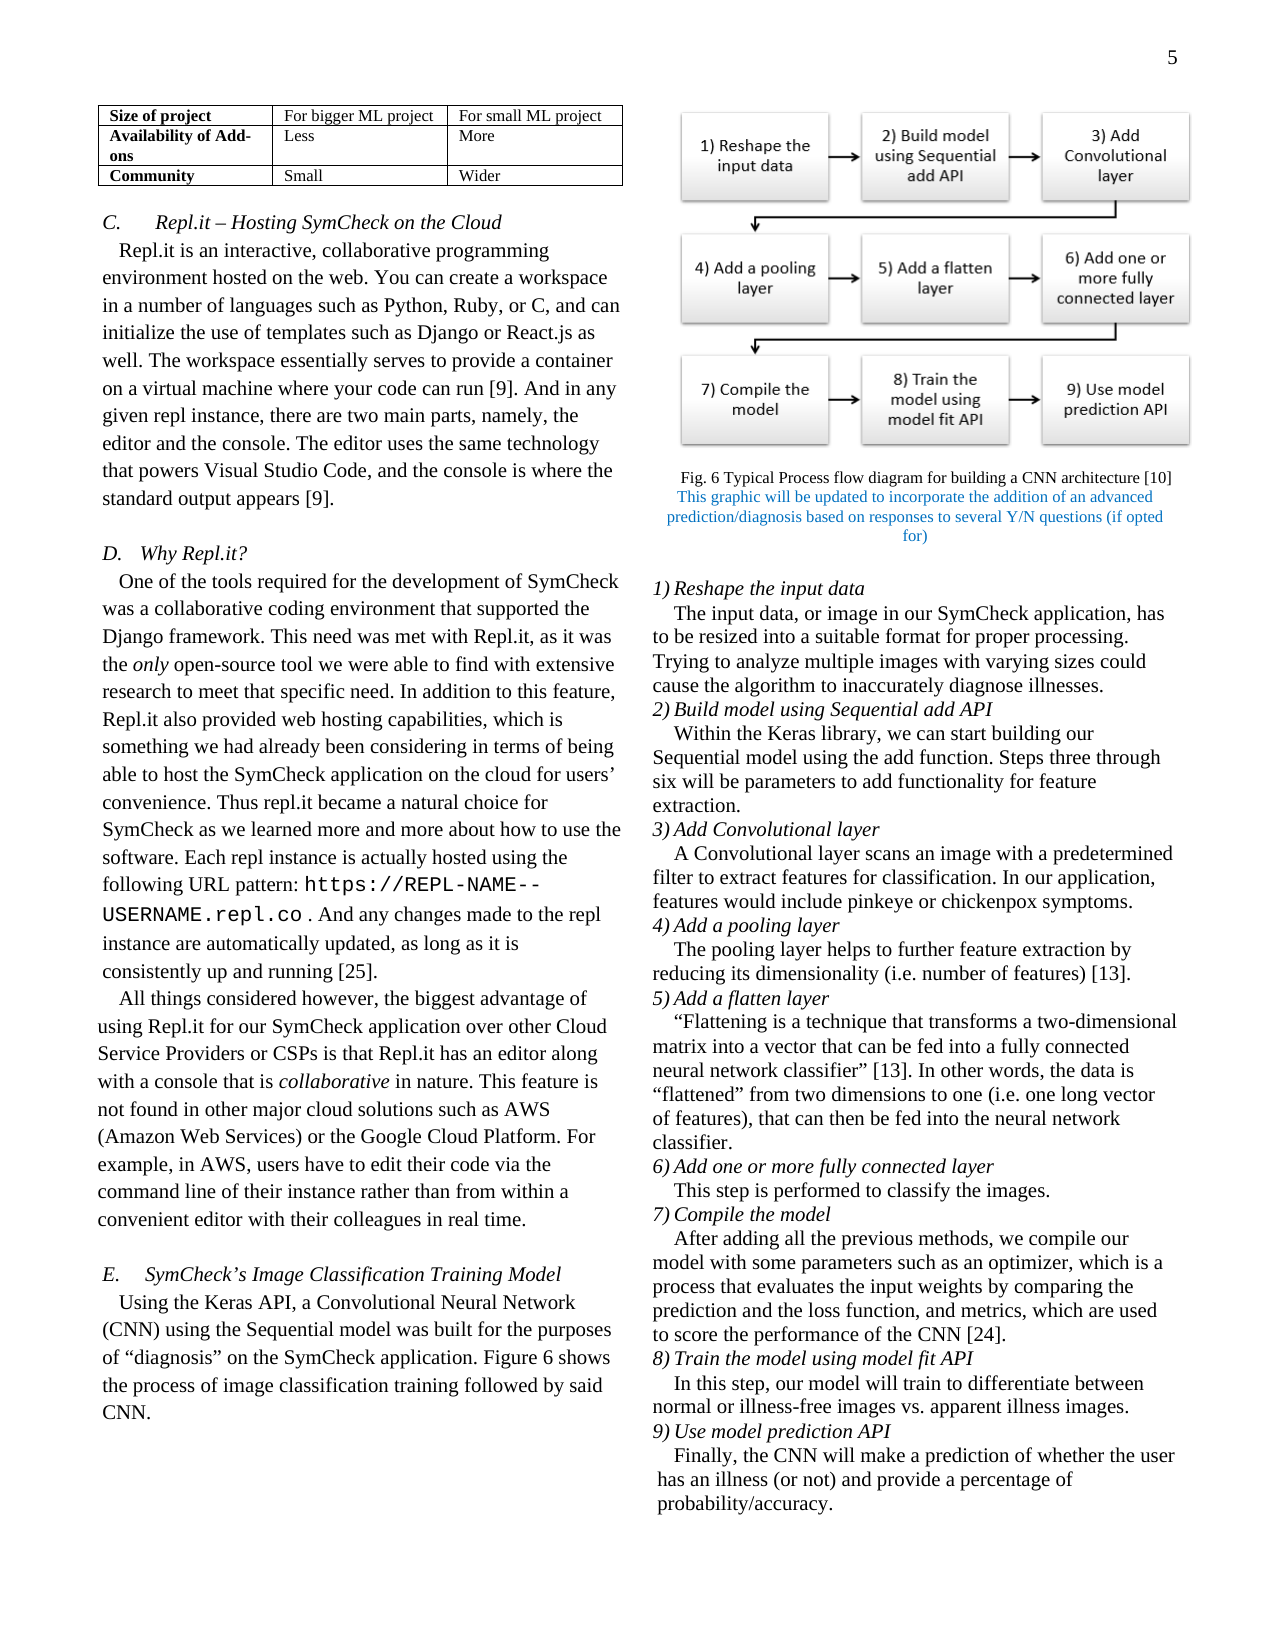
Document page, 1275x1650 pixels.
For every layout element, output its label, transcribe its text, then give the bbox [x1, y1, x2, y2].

table_cell Availability of Add-ons [99, 126, 272, 164]
text After adding all the previous methods, we compile our model with some parameters such as an optimizer, which is a process that evaluates the input weights by comparing the prediction and the loss function, and metrics, which are used to score the performance of the CNN [24]. [652, 1226, 1177, 1346]
table_cell Small [273, 166, 447, 185]
text Within the Keras library, we can start building our Sequential model using the add function. Steps three through six will be parameters to add functionality for feature extraction. [652, 721, 1177, 817]
subtitle Add one or more fully connected layer [652, 1154, 1177, 1178]
text Using the Keras API, a Convolutional Neural Network (CNN) using the Sequential model was built for the purposes of “diagnosis” on the SymCheck application. Figure 6 shows the process of image classification training followed by said CNN. [102, 1290, 622, 1424]
subtitle Add a pooling layer [652, 913, 1177, 937]
list SymCheck’s Image Classification Training Model [102, 1262, 622, 1286]
text The pooling layer helps to further feature extraction by reducing its dimensionality (i.e. number of features) [13]. [652, 937, 1177, 985]
text Fig. 6 Typical Process flow diagram for building a CNN architecture [10] This graphic will be updated to incorporate the addition of an advanced prediction/diagnosis based on responses to several Y/N questions (if opted for) [652, 468, 1177, 545]
table_cell Less [273, 126, 447, 164]
table_cell Community [99, 166, 272, 185]
text “Flattening is a technique that transforms a two-dimensional matrix into a vector that can be fed into a fully connected neural network classifier” [13]. In other words, the data is “flattened” from two dimensions to one (i.e. one long vector of features), that can then be fed into the neural network classifier. [652, 1009, 1177, 1154]
table_cell Size of project [99, 106, 272, 125]
text A Convolutional layer scans an image with a predetermined filter to extract features for classification. In our application, features would include pinkeye or chickenpox symptoms. [652, 841, 1177, 913]
table_cell More [448, 126, 622, 164]
subtitle Build model using Sequential add API [652, 697, 1177, 721]
table_cell For small ML project [448, 106, 622, 125]
list Repl.it – Hosting SymCheck on the Cloud [102, 210, 622, 234]
subtitle Add Convolutional layer [652, 817, 1177, 841]
list Why Repl.it? [102, 541, 622, 565]
text All things considered however, the biggest advantage of using Repl.it for our SymCheck application over other Cloud Service Providers or CSPs is that Repl.it has an editor along with a console that is collaborative in nature. This feature is not found in other major cloud solutions such as AWS (Amazon Web Services) or the Google Cloud Platform. For example, in AWS, users have to edit their code via the command line of their instance rather than from within a convenient editor with their colleagues in real time. [97, 986, 622, 1231]
text One of the tools required for the development of SymCheck was a collaborative coding environment that supported the Django framework. This need was met with Repl.it, as it was the only open-source tool we were able to find with extensive research to meet that specific need. In addition to this feature, Repl.it also provided web hosting capabilities, which is something we had already been considering in terms of being able to host the SymCheck application on the cloud for users’ convenience. Thus repl.it became a natural choice for SymCheck as we learned more and more about how to use the software. Each repl instance is actually hosted using the following URL pattern: https://REPL-NAME--USERNAME.repl.co . And any changes made to the repl instance are automatically updated, as long as it is consistently up and running [25]. [102, 569, 622, 983]
text In this step, our model will train to differentiate between normal or illness-free images vs. apparent illness images. [652, 1370, 1177, 1418]
subtitle Compile the model [652, 1202, 1177, 1226]
text Finally, the CNN will make a prediction of whether the user has an illness (or not) and provide a percentage of probability/accuracy. [657, 1443, 1177, 1515]
subtitle Use model prediction API [652, 1418, 1177, 1443]
table_cell Wider [448, 166, 622, 185]
text Repl.it is an interactive, collaborative programming environment hosted on the web. You can create a workspace in a number of languages such as Python, Ruby, or C, and can initialize the use of templates such as Django or React.js as well. The workspace essentially serves to provide a container on a virtual machine where your code can run [9]. And in any given repl instance, there are two main parts, namely, the editor and the console. The editor uses the same technology that powers Visual Studio Code, and the console is where the standard output appears [9]. [102, 237, 622, 510]
subtitle Reshape the input data [652, 576, 1177, 600]
text This step is performed to classify the images. [673, 1178, 1177, 1202]
subtitle Train the model using model fit API [652, 1346, 1177, 1370]
table_cell For bigger ML project [273, 106, 447, 125]
picture [673, 105, 1199, 452]
text The input data, or image in our SymCheck application, has to be resized into a suitable format for proper processing. Trying to analyze multiple images with varying sizes could cause the algorithm to inaccurately diagnose illnesses. [652, 600, 1177, 697]
subtitle Add a flatten layer [652, 985, 1177, 1009]
